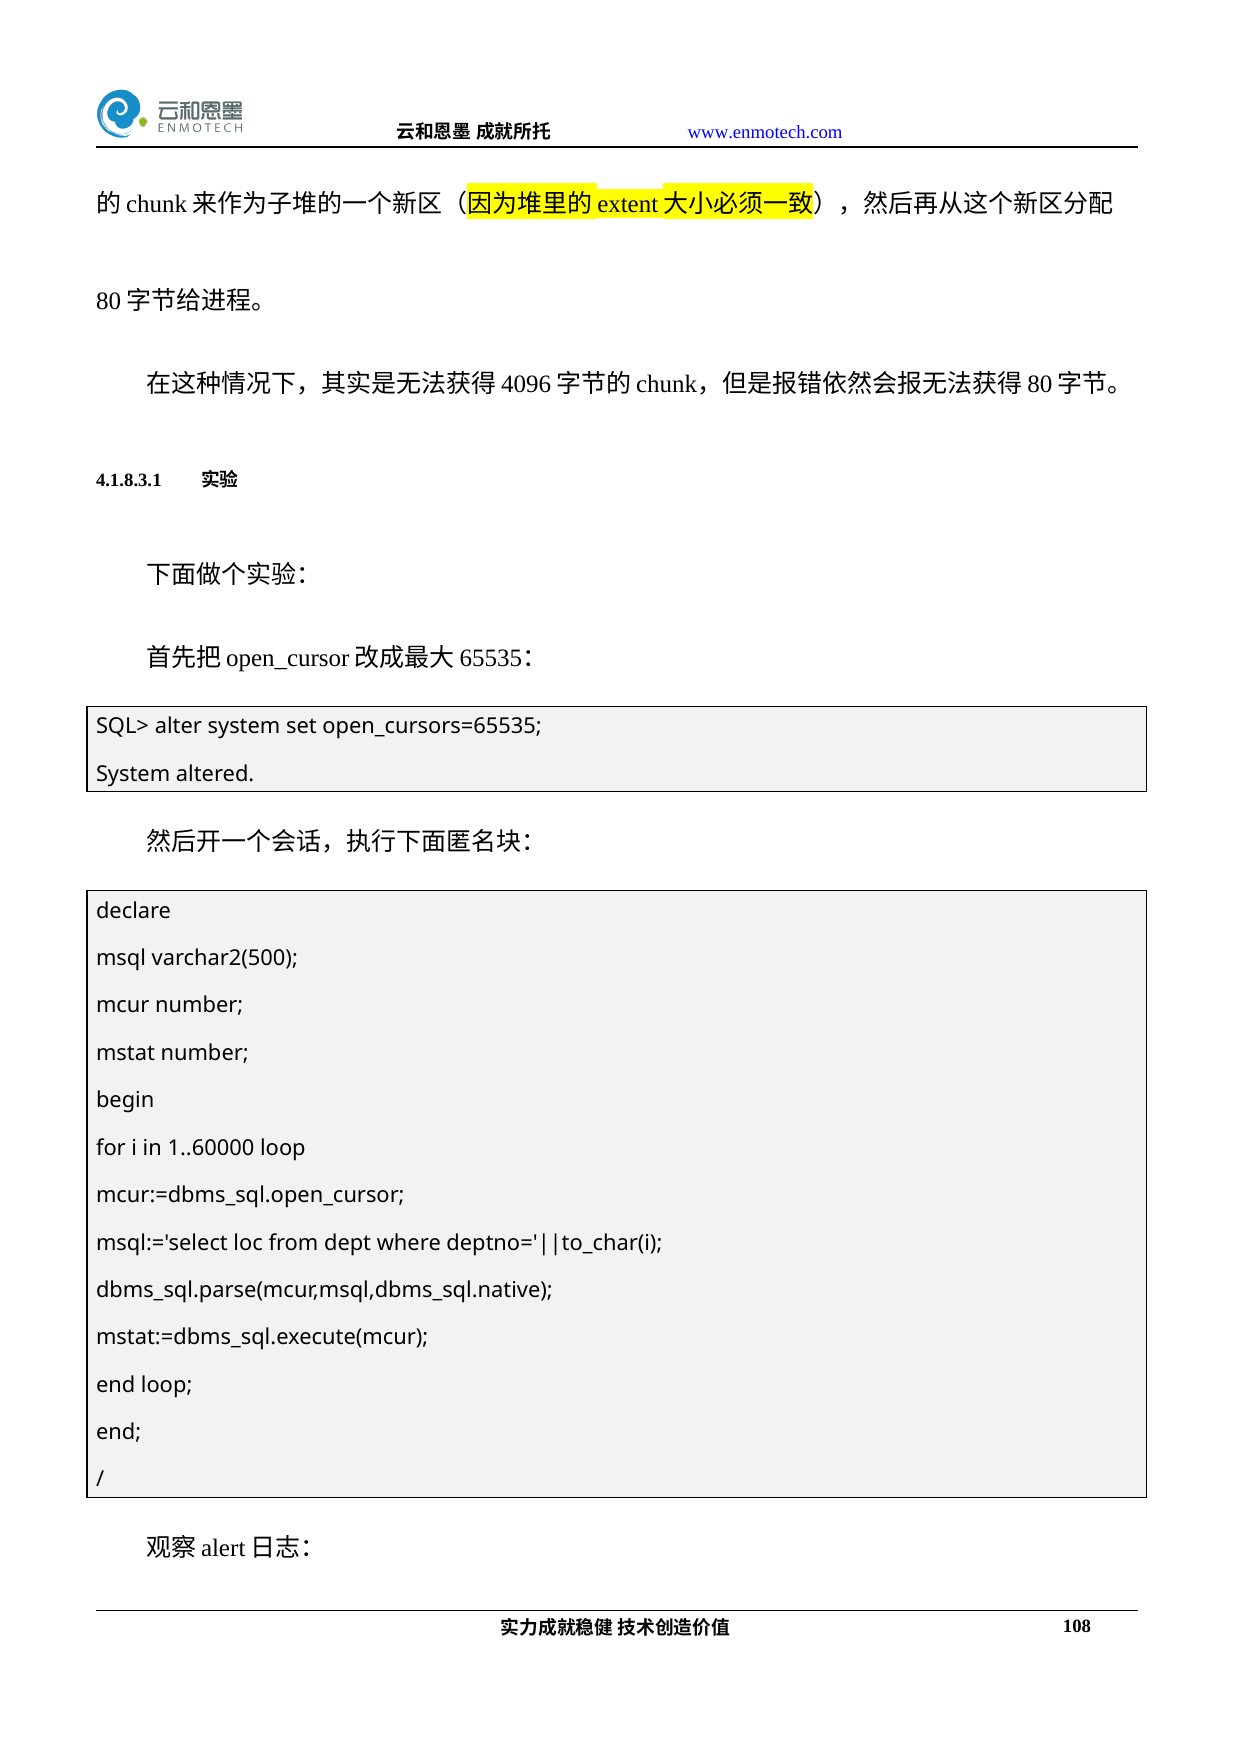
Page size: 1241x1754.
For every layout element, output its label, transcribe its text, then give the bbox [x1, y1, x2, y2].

text / [88, 1459, 1146, 1497]
text declare [88, 891, 1146, 926]
text 然后开一个会话，执行下面匿名块： [96, 807, 1138, 872]
text mstat number; [88, 1032, 1146, 1068]
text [96, 169, 1138, 331]
text end loop; [88, 1364, 1146, 1400]
text begin [88, 1080, 1146, 1115]
text mcur number; [88, 985, 1146, 1021]
text end; [88, 1412, 1146, 1447]
text mcur:=dbms_sql.open_cursor; [88, 1174, 1146, 1210]
text dbms_sql.parse(mcur,msql,dbms_sql.native); [88, 1269, 1146, 1305]
text msql:='select loc from dept where deptno='||to_char(i); [88, 1222, 1146, 1258]
text System altered. [88, 753, 1146, 791]
picture [95, 88, 245, 139]
text msql varchar2(500); [88, 938, 1146, 973]
subtitle 实验 [96, 462, 1138, 494]
text 观察alert日志： [96, 1513, 1138, 1578]
text 在这种情况下，其实是无法获得4096字节的chunk，但是报错依然会报无法获得80字节。 [96, 349, 1138, 414]
text 下面做个实验： [96, 540, 1138, 605]
text 首先把open_cursor改成最大65535： [96, 623, 1138, 688]
text SQL> alter system set open_cursors=65535; [88, 707, 1146, 742]
text for i in 1..60000 loop [88, 1127, 1146, 1163]
text mstat:=dbms_sql.execute(mcur); [88, 1317, 1146, 1352]
